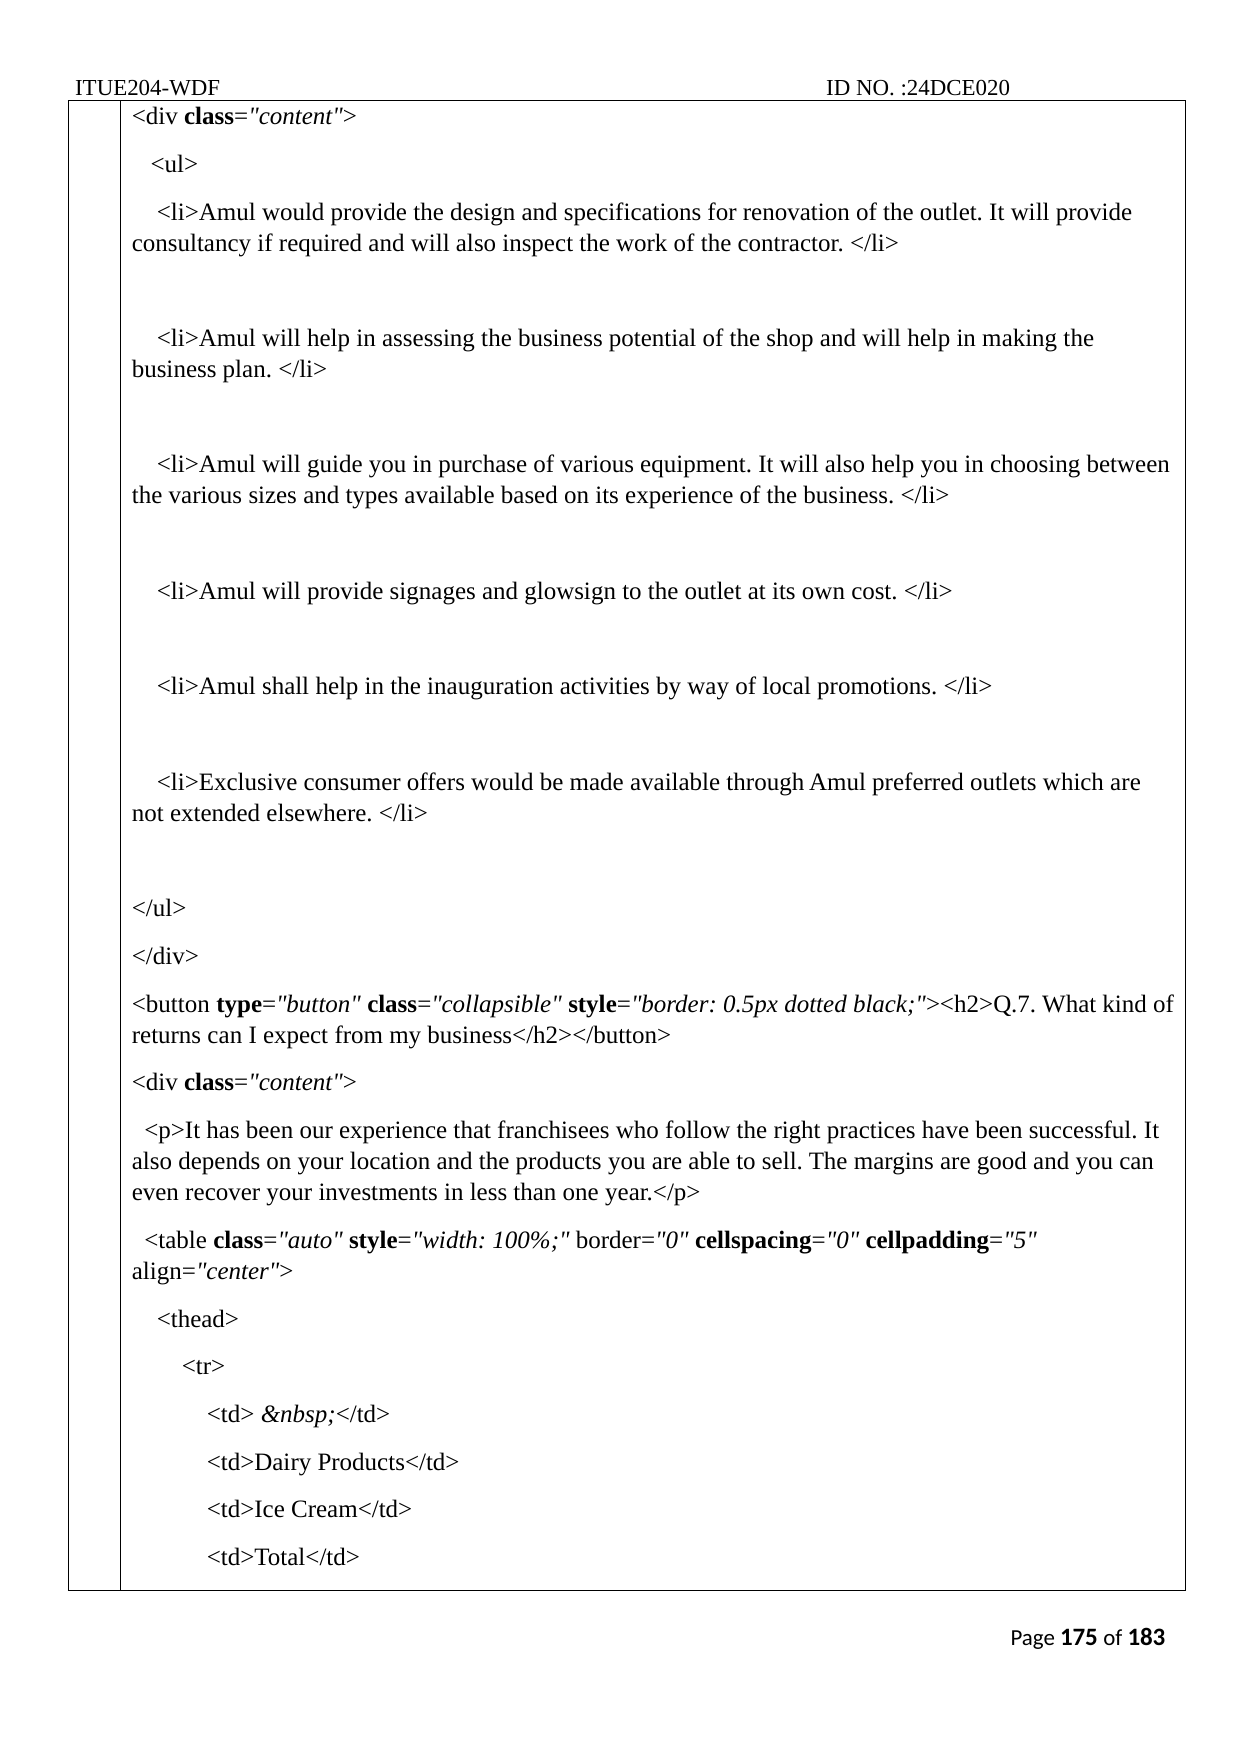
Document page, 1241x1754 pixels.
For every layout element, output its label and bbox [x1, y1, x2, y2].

table_cell [121, 101, 1185, 1590]
table_cell [69, 101, 120, 1590]
